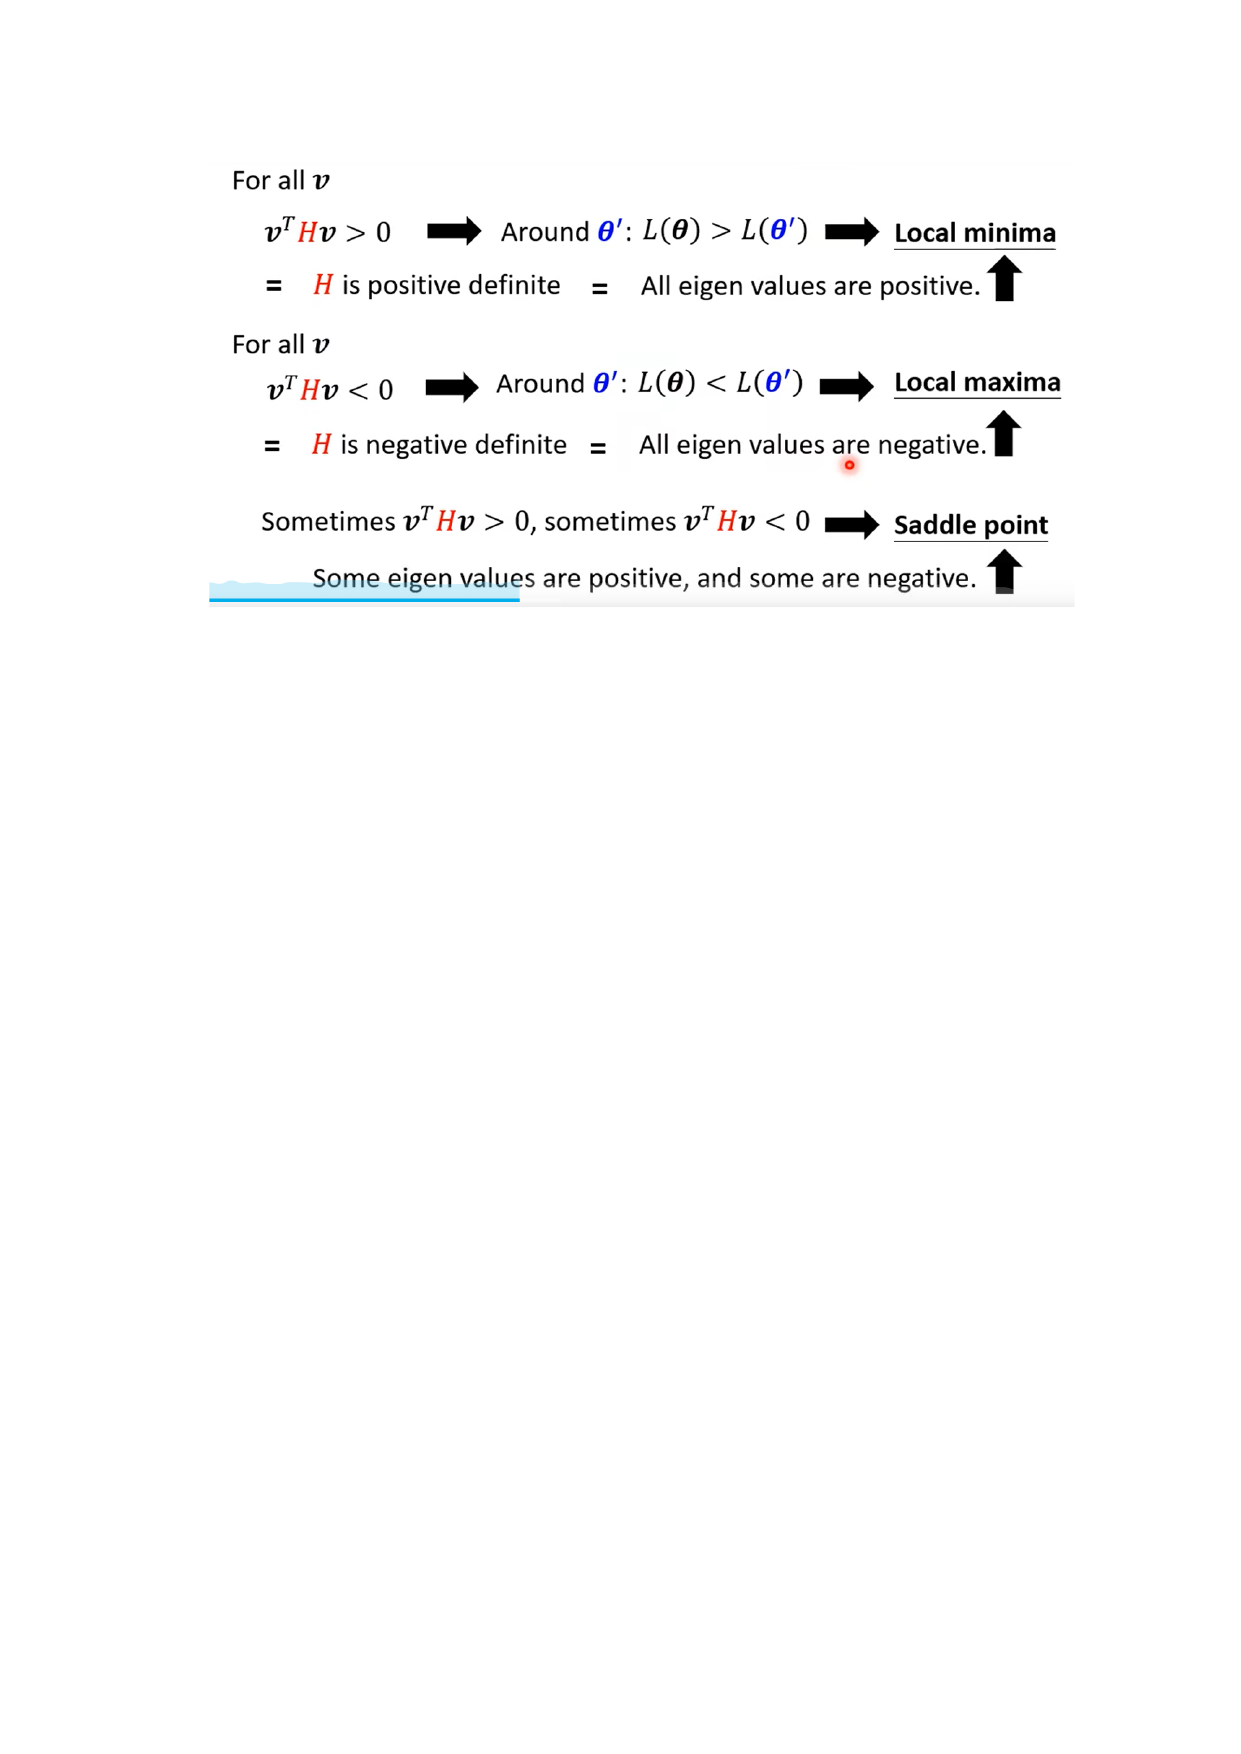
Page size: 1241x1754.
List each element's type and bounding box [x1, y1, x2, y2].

picture [209, 162, 1075, 607]
